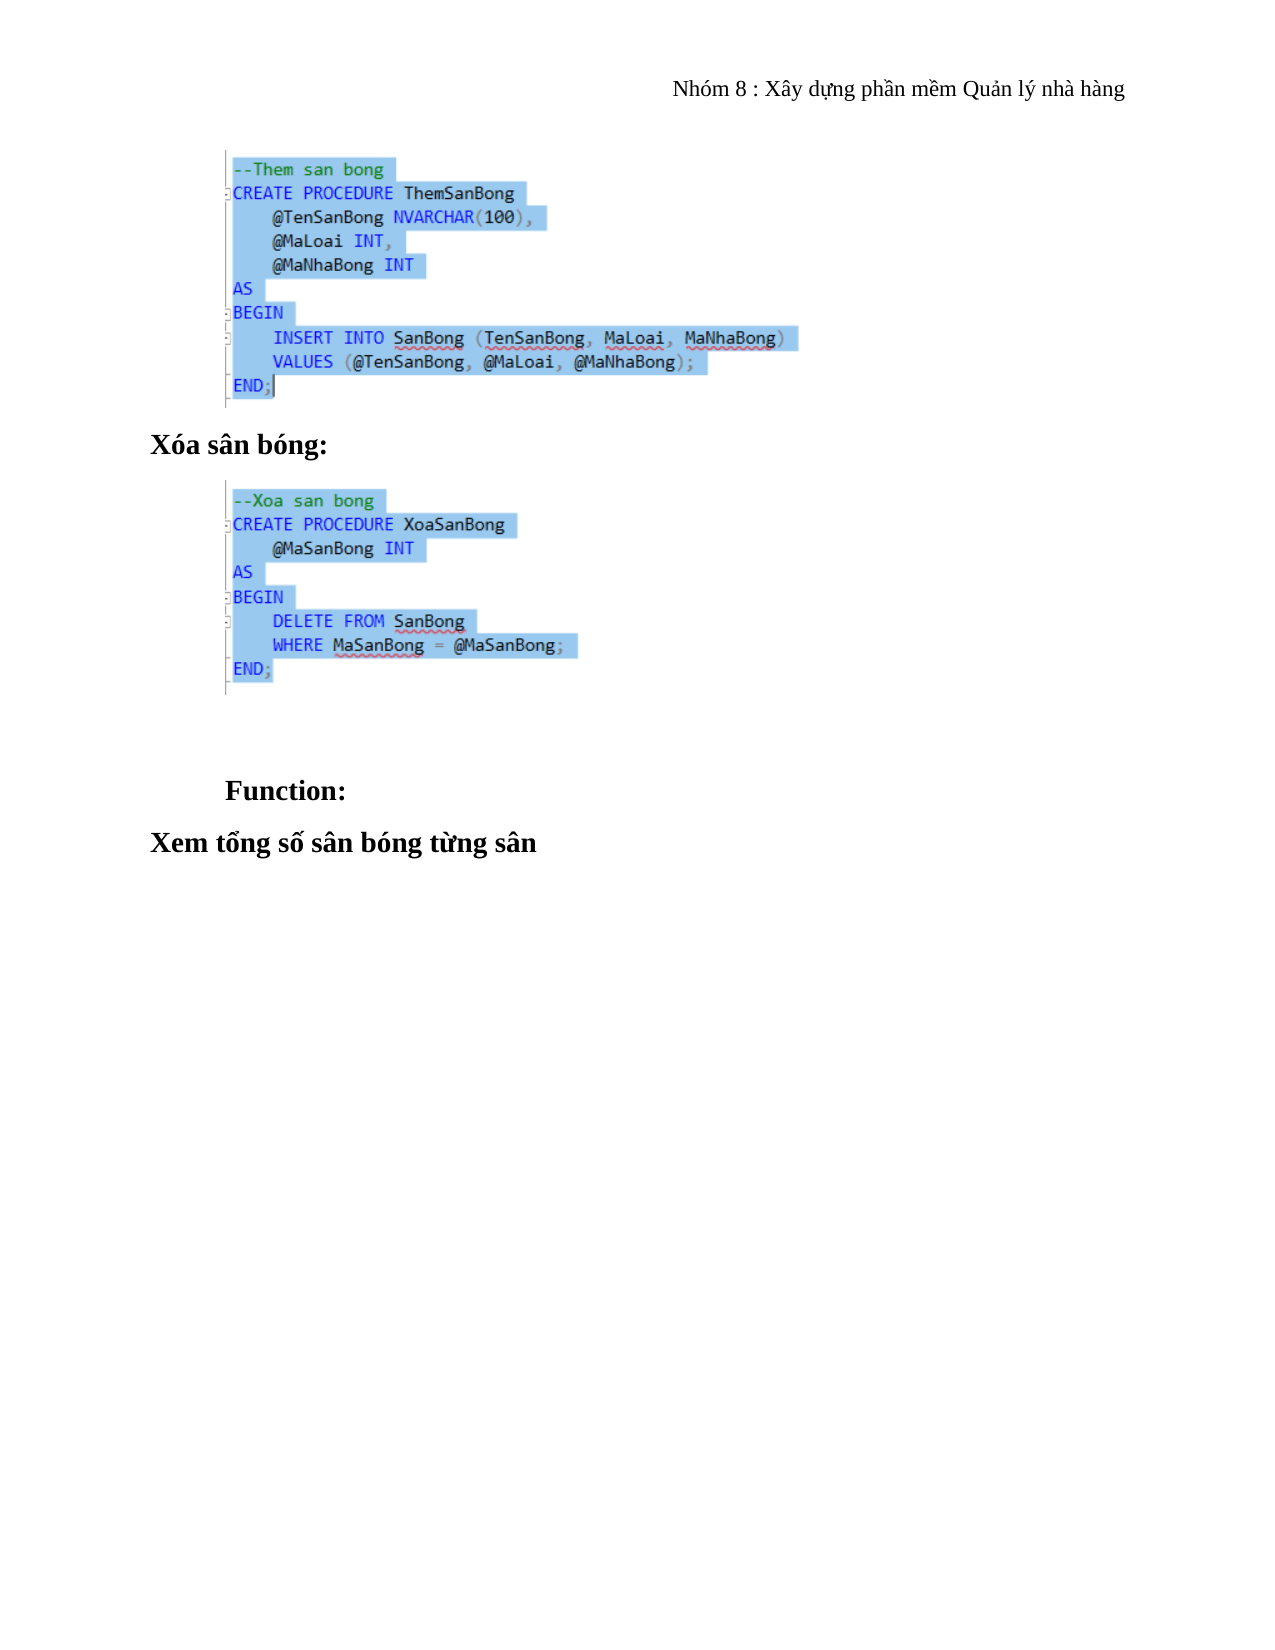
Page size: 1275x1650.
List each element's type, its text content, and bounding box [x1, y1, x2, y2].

text Xem tổng số sân bóng từng sân [150, 826, 1125, 859]
picture [225, 150, 839, 408]
picture [225, 480, 640, 695]
text Xóa sân bóng: [150, 427, 1125, 461]
text Function: [150, 773, 1125, 806]
